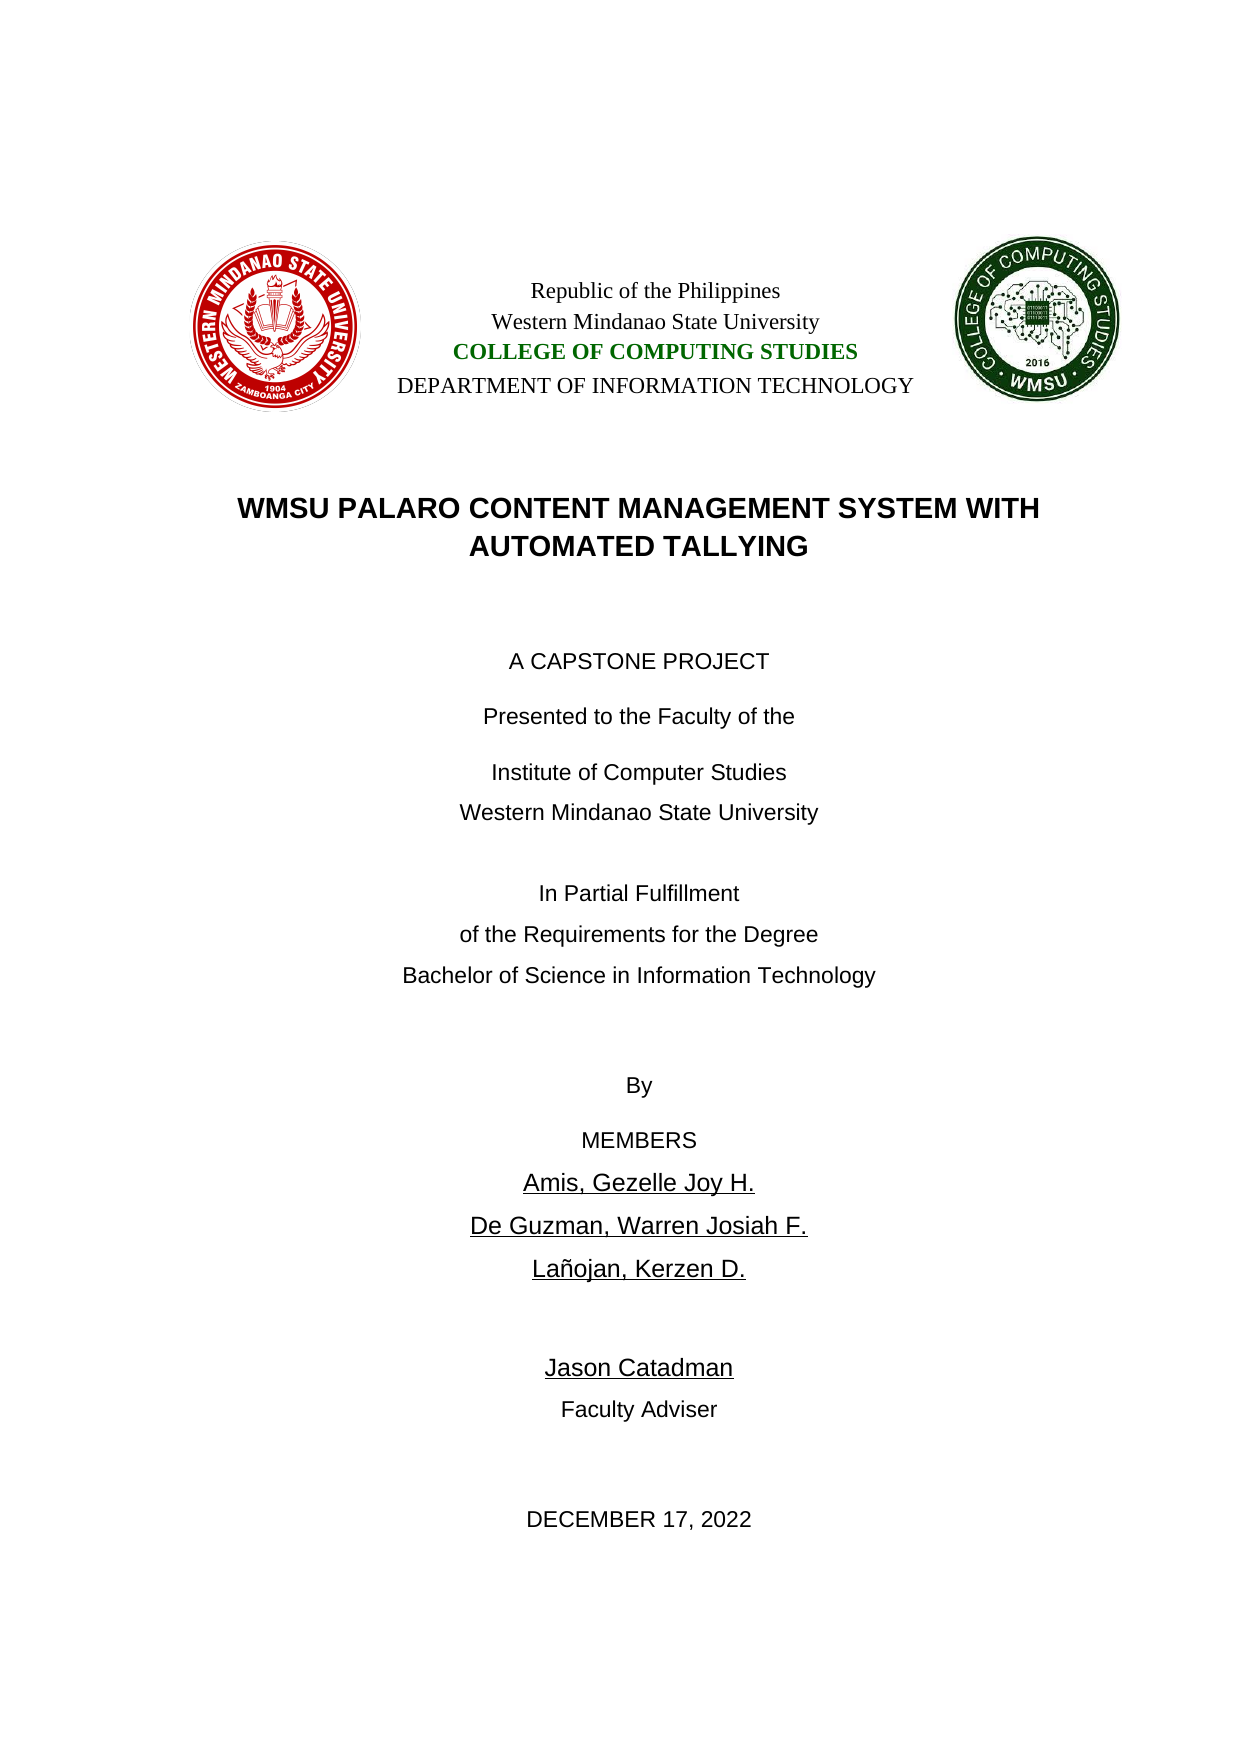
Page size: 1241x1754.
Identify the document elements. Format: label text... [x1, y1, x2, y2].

text MEMBERS [225, 1127, 1053, 1154]
text A CAPSTONE PROJECT [225, 648, 1053, 674]
text In Partial Fulfillment [225, 880, 1053, 907]
picture [952, 234, 1122, 404]
text De Guzman, Warren Josiah F. [225, 1211, 1053, 1240]
text By [225, 1072, 1053, 1098]
text of the Requirements for the Degree [225, 921, 1053, 947]
text Presented to the Faculty of the [225, 703, 1053, 730]
text Western Mindanao State University [225, 799, 1053, 826]
text Institute of Computer Studies [225, 758, 1053, 785]
text Lañojan, Kerzen D. [225, 1254, 1053, 1283]
text Jason Catadman [225, 1352, 1053, 1381]
text Faculty Adviser [225, 1396, 1053, 1422]
text WMSU PALARO CONTENT MANAGEMENT SYSTEM WITH AUTOMATED TALLYING [225, 491, 1053, 563]
text DECEMBER 17, 2022 [225, 1506, 1053, 1532]
picture [189, 241, 361, 412]
text Amis, Gezelle Joy H. [225, 1168, 1053, 1197]
text Bachelor of Science in Information Technology [225, 962, 1053, 988]
